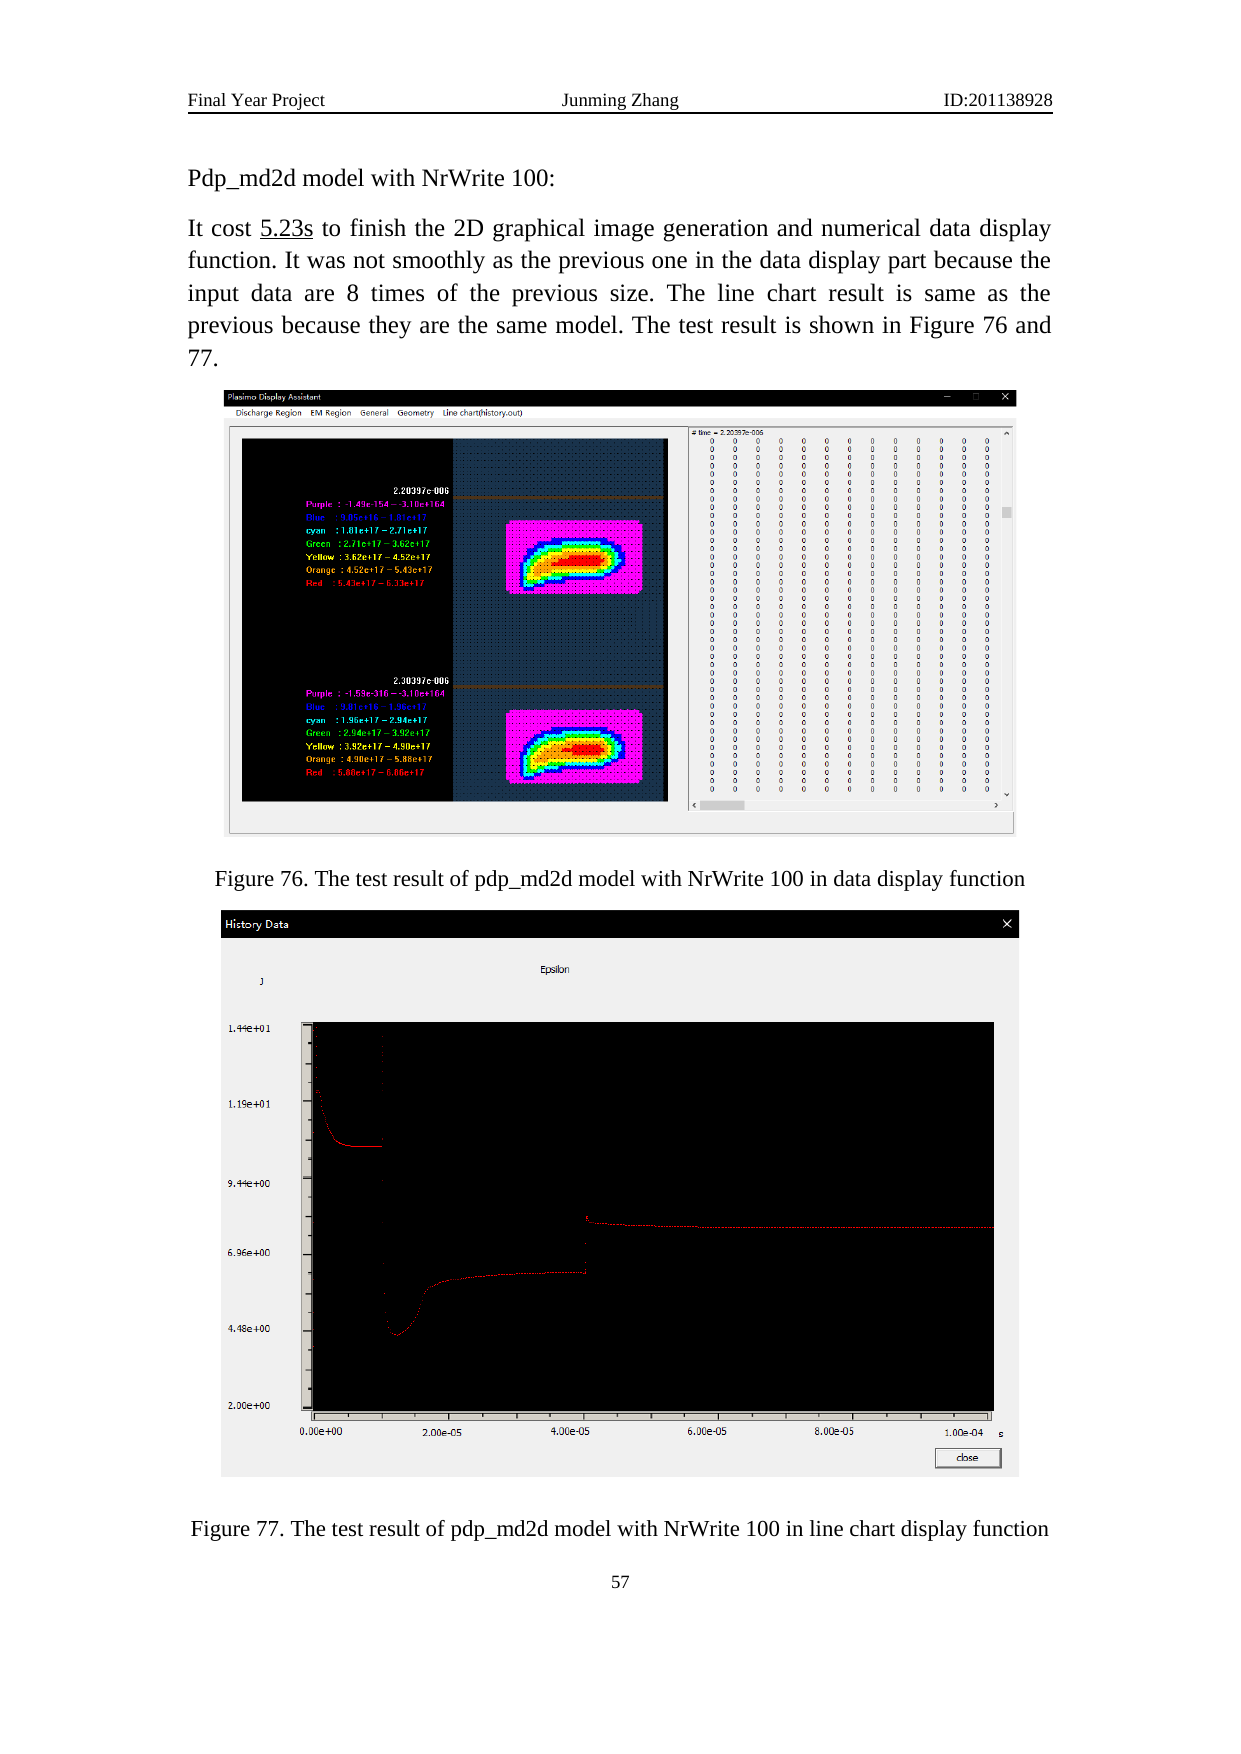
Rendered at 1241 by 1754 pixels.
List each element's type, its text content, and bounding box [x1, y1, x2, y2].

text Figure 77. The test result of pdp_md2d model with NrWrite 100 in line chart display function [187, 1512, 1053, 1545]
picture [221, 910, 1020, 1477]
text It cost 5.23s to finish the 2D graphical image generation and numerical data display function. It was not smoothly as the previous one in the data display part because the input data are 8 times of the previous size. The line chart result is same as the previous because they are the same model. The test result is shown in Figure 76 and 77. [187, 211, 1053, 373]
text Pdp_md2d model with NrWrite 100: [187, 162, 1053, 194]
text Figure 76. The test result of pdp_md2d model with NrWrite 100 in data display function [187, 862, 1053, 894]
picture [223, 390, 1017, 837]
